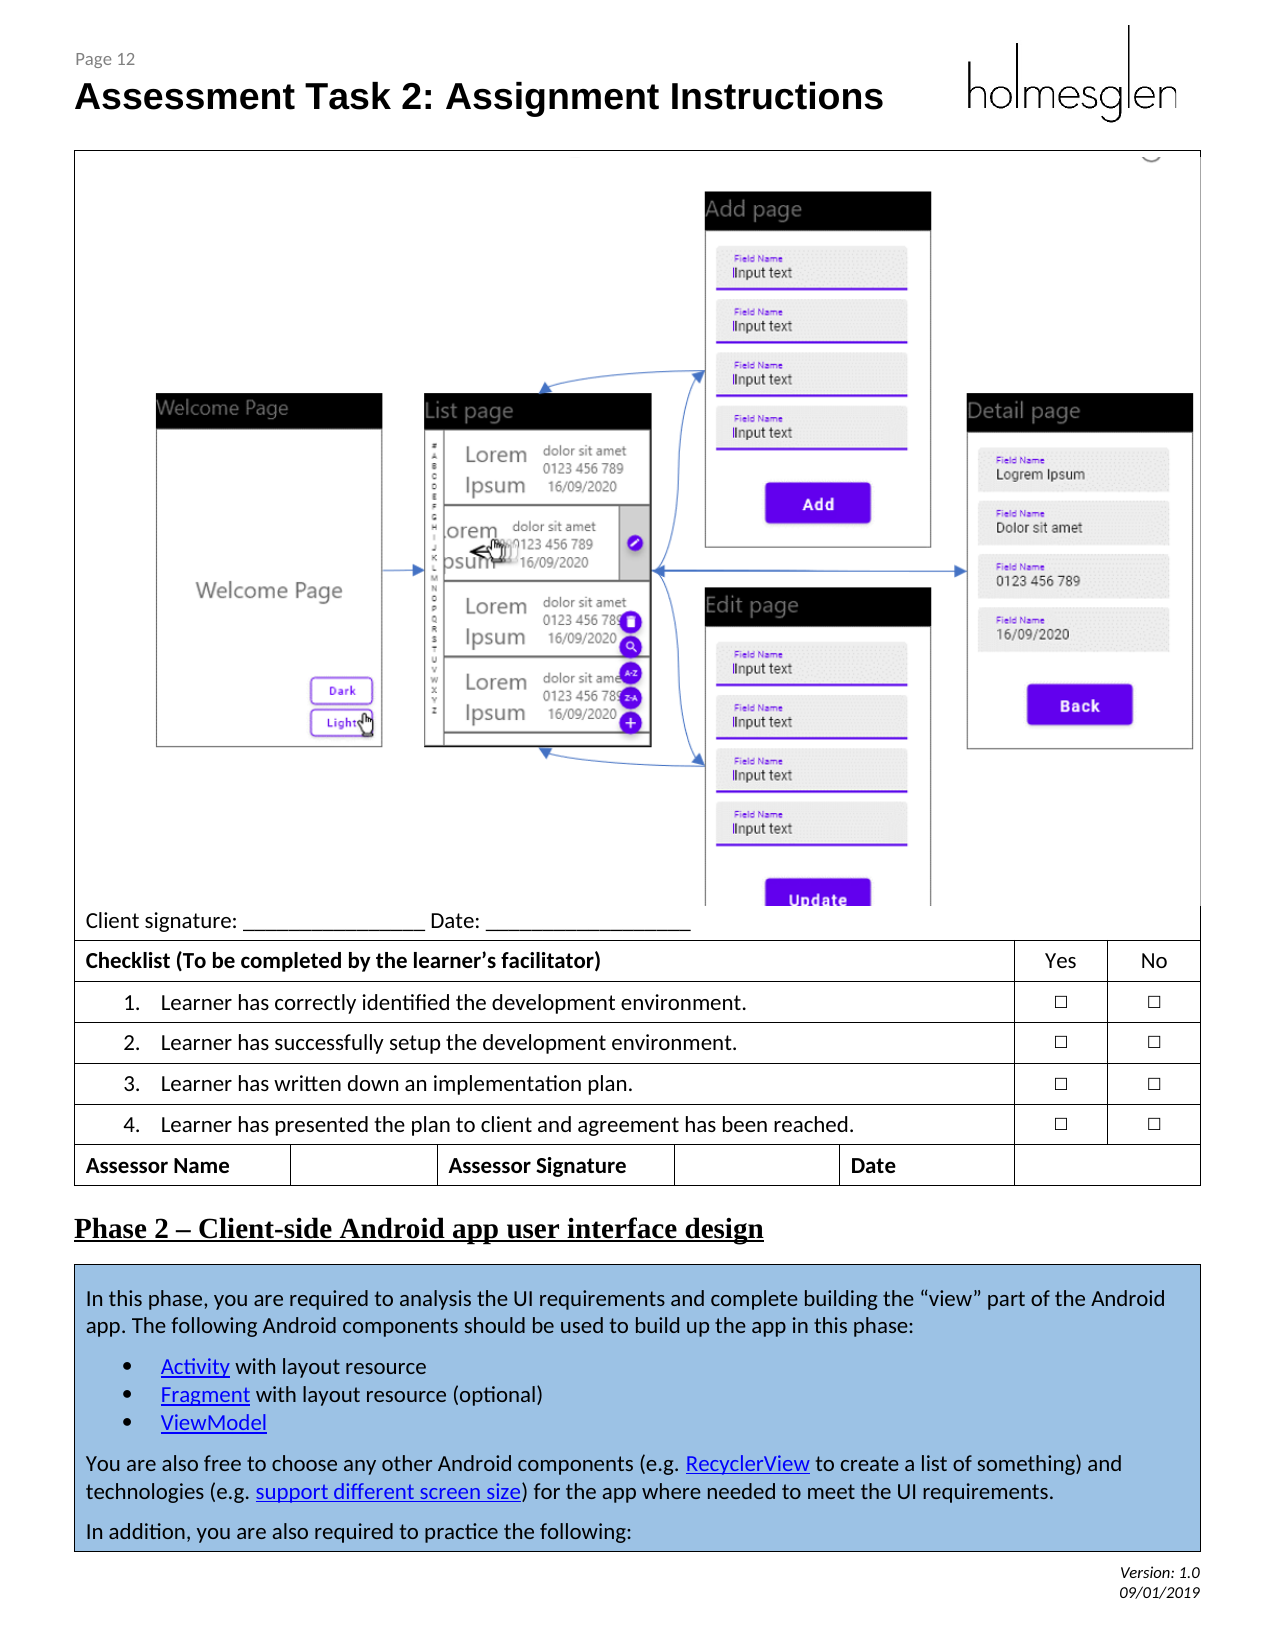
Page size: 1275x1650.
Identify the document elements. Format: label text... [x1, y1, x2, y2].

table_cell [675, 1145, 839, 1185]
table_cell [291, 1145, 437, 1185]
table_cell Assessor Signature [438, 1145, 674, 1185]
picture [948, 25, 1177, 143]
table_cell /* use chart, diagram, or table to facilitate the planning */ Client signature: ________________ Date: __________________ [75, 151, 1200, 940]
table_cell Learner has presented the plan to client and agreement has been reached. [75, 1105, 1014, 1144]
text Phase 2 – Client-side Android app user interface design [74, 1211, 1201, 1245]
table_cell Yes [1015, 941, 1107, 981]
table_cell Learner has successfully setup the development environment. [75, 1023, 1014, 1062]
table_cell Date [840, 1145, 1014, 1185]
table_cell Assessor Name [75, 1145, 290, 1185]
table_cell No [1108, 941, 1200, 981]
table_cell Learner has correctly identified the development environment. [75, 982, 1014, 1022]
picture [85, 157, 1201, 906]
table_cell Checklist (To be completed by the learner’s facilitator) [75, 941, 1014, 981]
table_cell [1015, 1145, 1200, 1185]
table_cell Learner has written down an implementation plan. [75, 1064, 1014, 1103]
